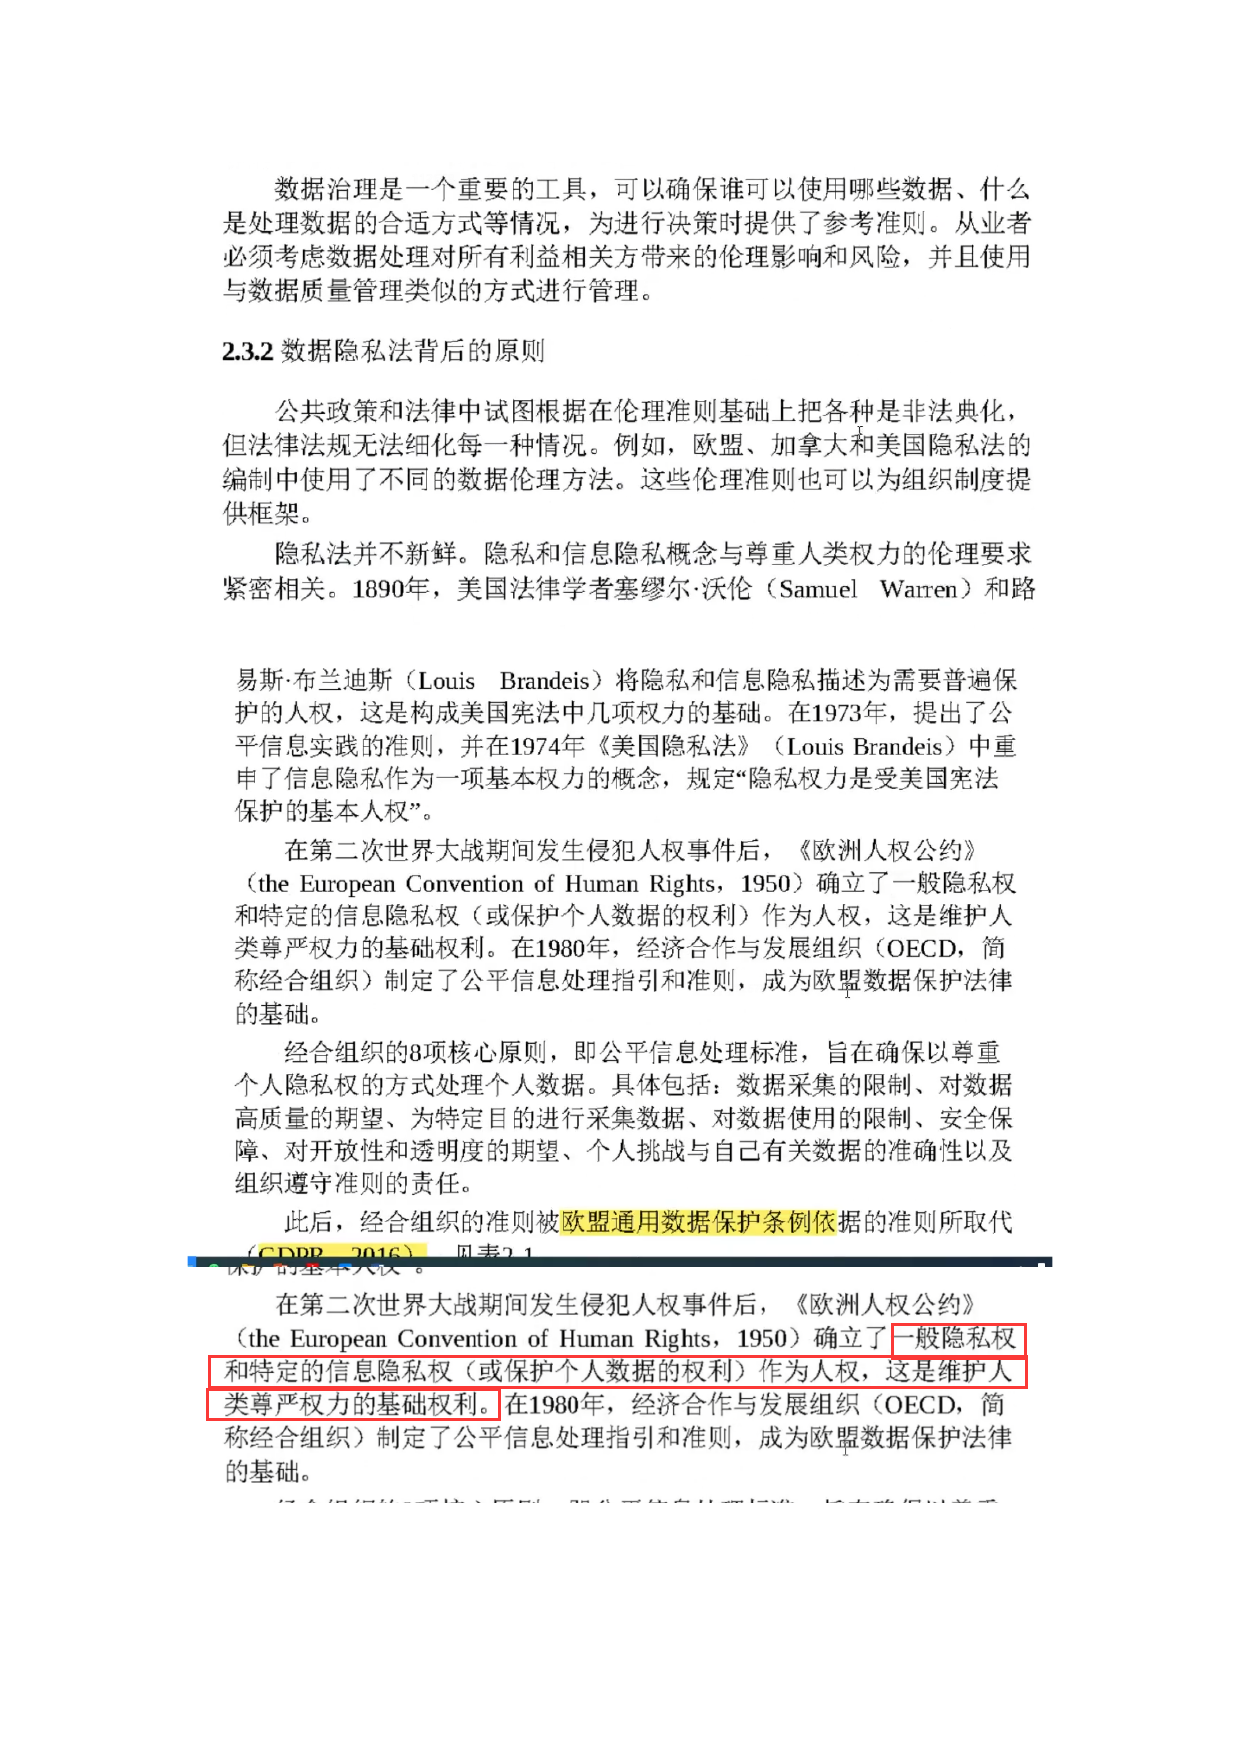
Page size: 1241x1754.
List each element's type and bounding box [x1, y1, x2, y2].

picture [187, 162, 1052, 629]
picture [187, 649, 1053, 1503]
